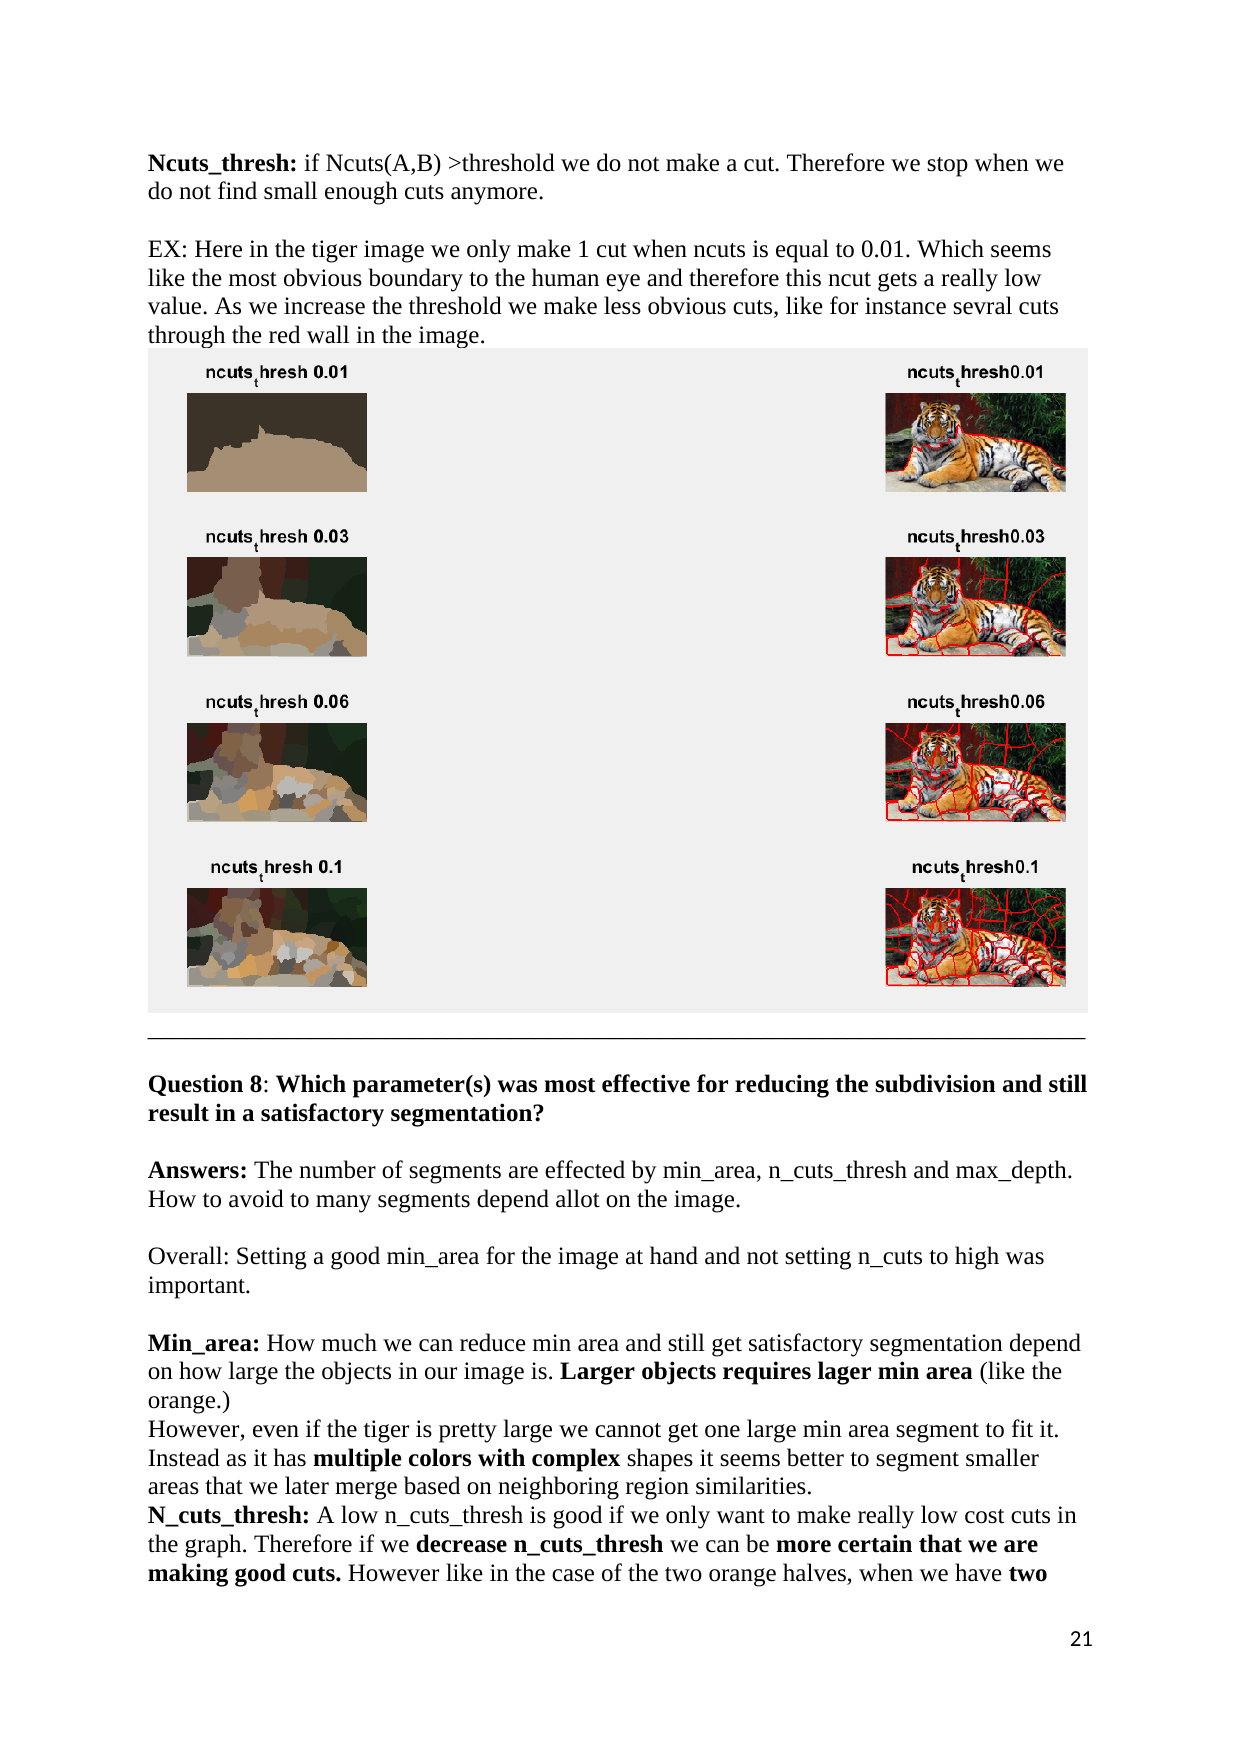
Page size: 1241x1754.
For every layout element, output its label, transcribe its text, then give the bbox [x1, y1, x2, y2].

text How to avoid to many segments depend allot on the image. [148, 1184, 1093, 1213]
text Question 8: Which parameter(s) was most effective for reducing the subdivision and still result in a satisfactory segmentation? [148, 1069, 1093, 1127]
picture [147, 348, 1088, 1013]
text Ncuts_thresh: if Ncuts(A,B) >threshold we do not make a cut. Therefore we stop when we do not find small enough cuts anymore. [148, 148, 1093, 205]
text Overall: Setting a good min_area for the image at hand and not setting n_cuts to high was important. [148, 1241, 1093, 1299]
text However, even if the tiger is pretty large we cannot get one large min area segment to fit it. Instead as it has multiple colors with complex shapes it seems better to segment smaller areas that we later merge based on neighboring region similarities. [148, 1414, 1093, 1500]
text ___________________________________________________________________________ [148, 1013, 1093, 1042]
text Answers: The number of segments are effected by min_area, n_cuts_thresh and max_depth. [148, 1155, 1093, 1184]
text EX: Here in the tiger image we only make 1 cut when ncuts is equal to 0.01. Which seems like the most obvious boundary to the human eye and therefore this ncut gets a really low value. As we increase the threshold we make less obvious cuts, like for instance sevral cuts through the red wall in the image. [148, 234, 1093, 349]
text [148, 1500, 1093, 1586]
text Min_area: How much we can reduce min area and still get satisfactory segmentation depend on how large the objects in our image is. Larger objects requires lager min area (like the orange.) [148, 1328, 1093, 1414]
